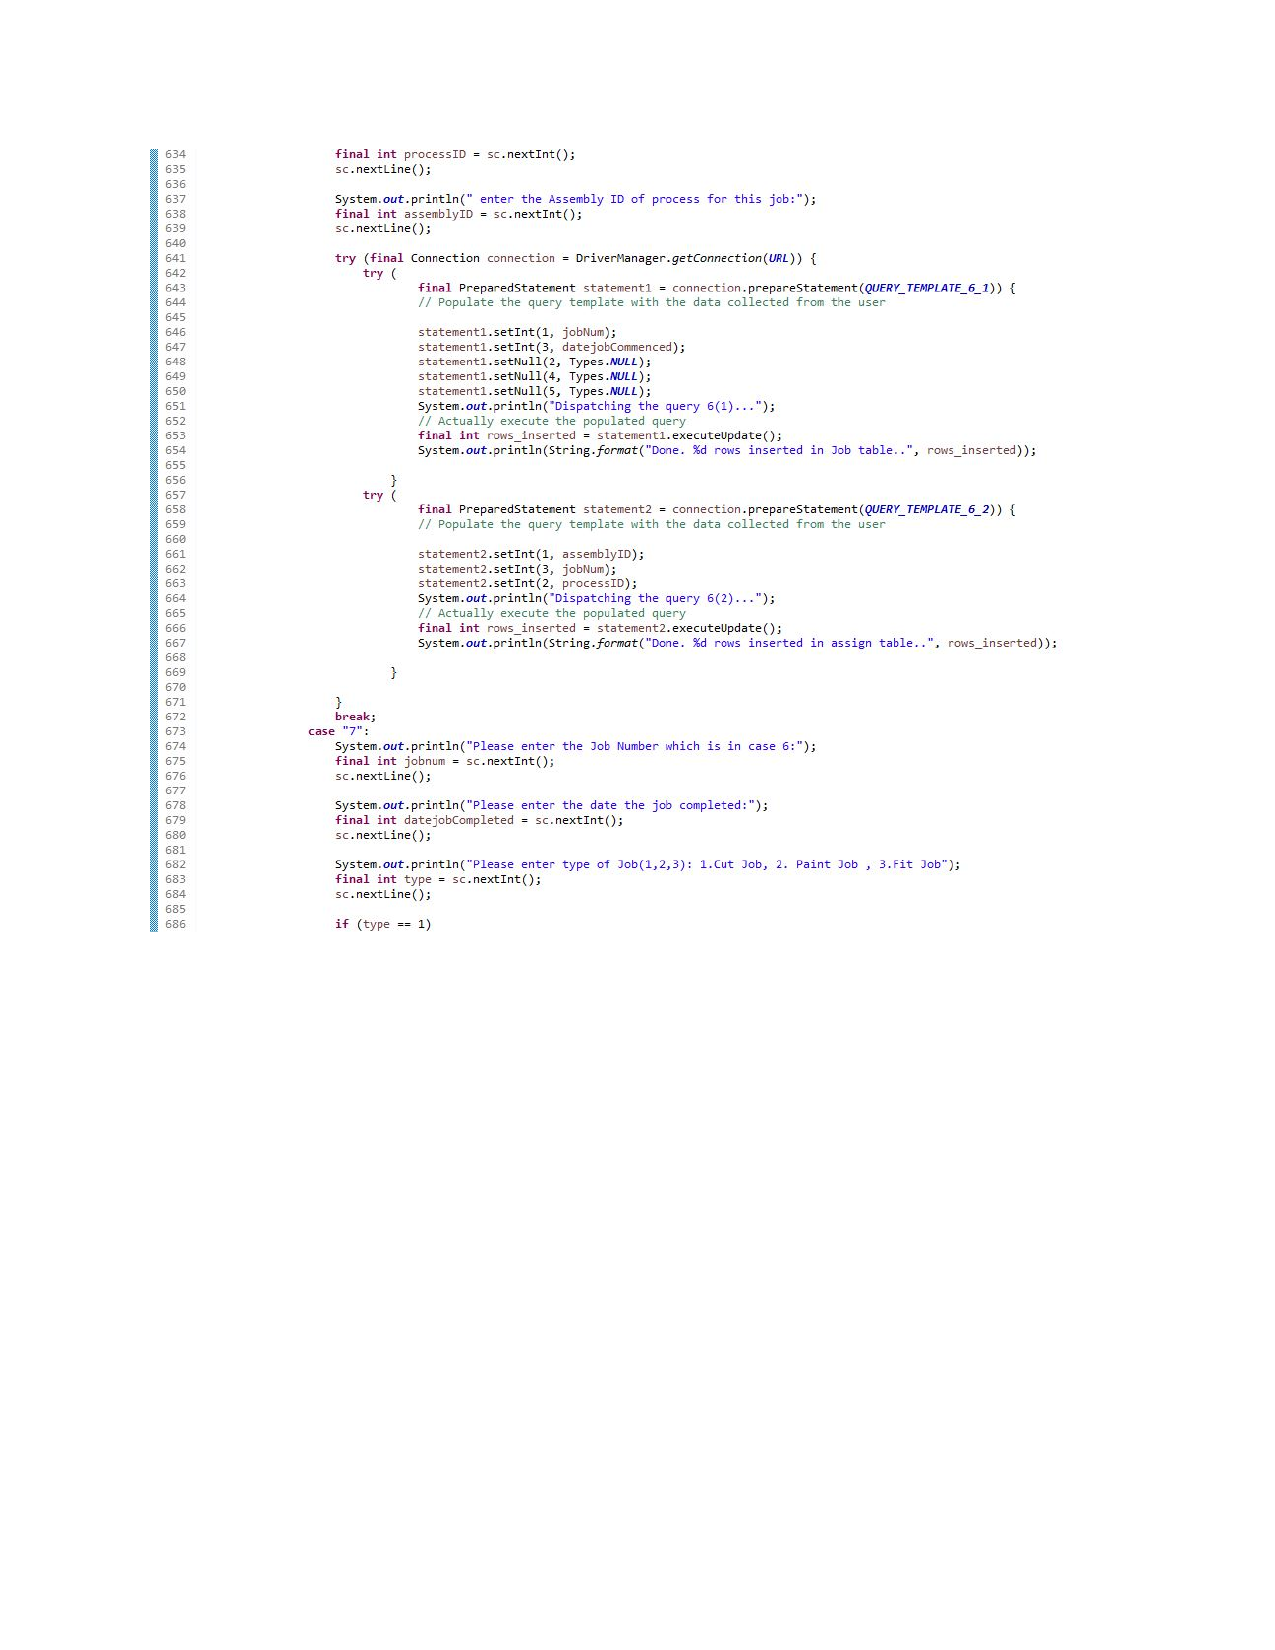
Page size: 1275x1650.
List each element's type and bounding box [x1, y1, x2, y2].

picture [150, 149, 1125, 932]
